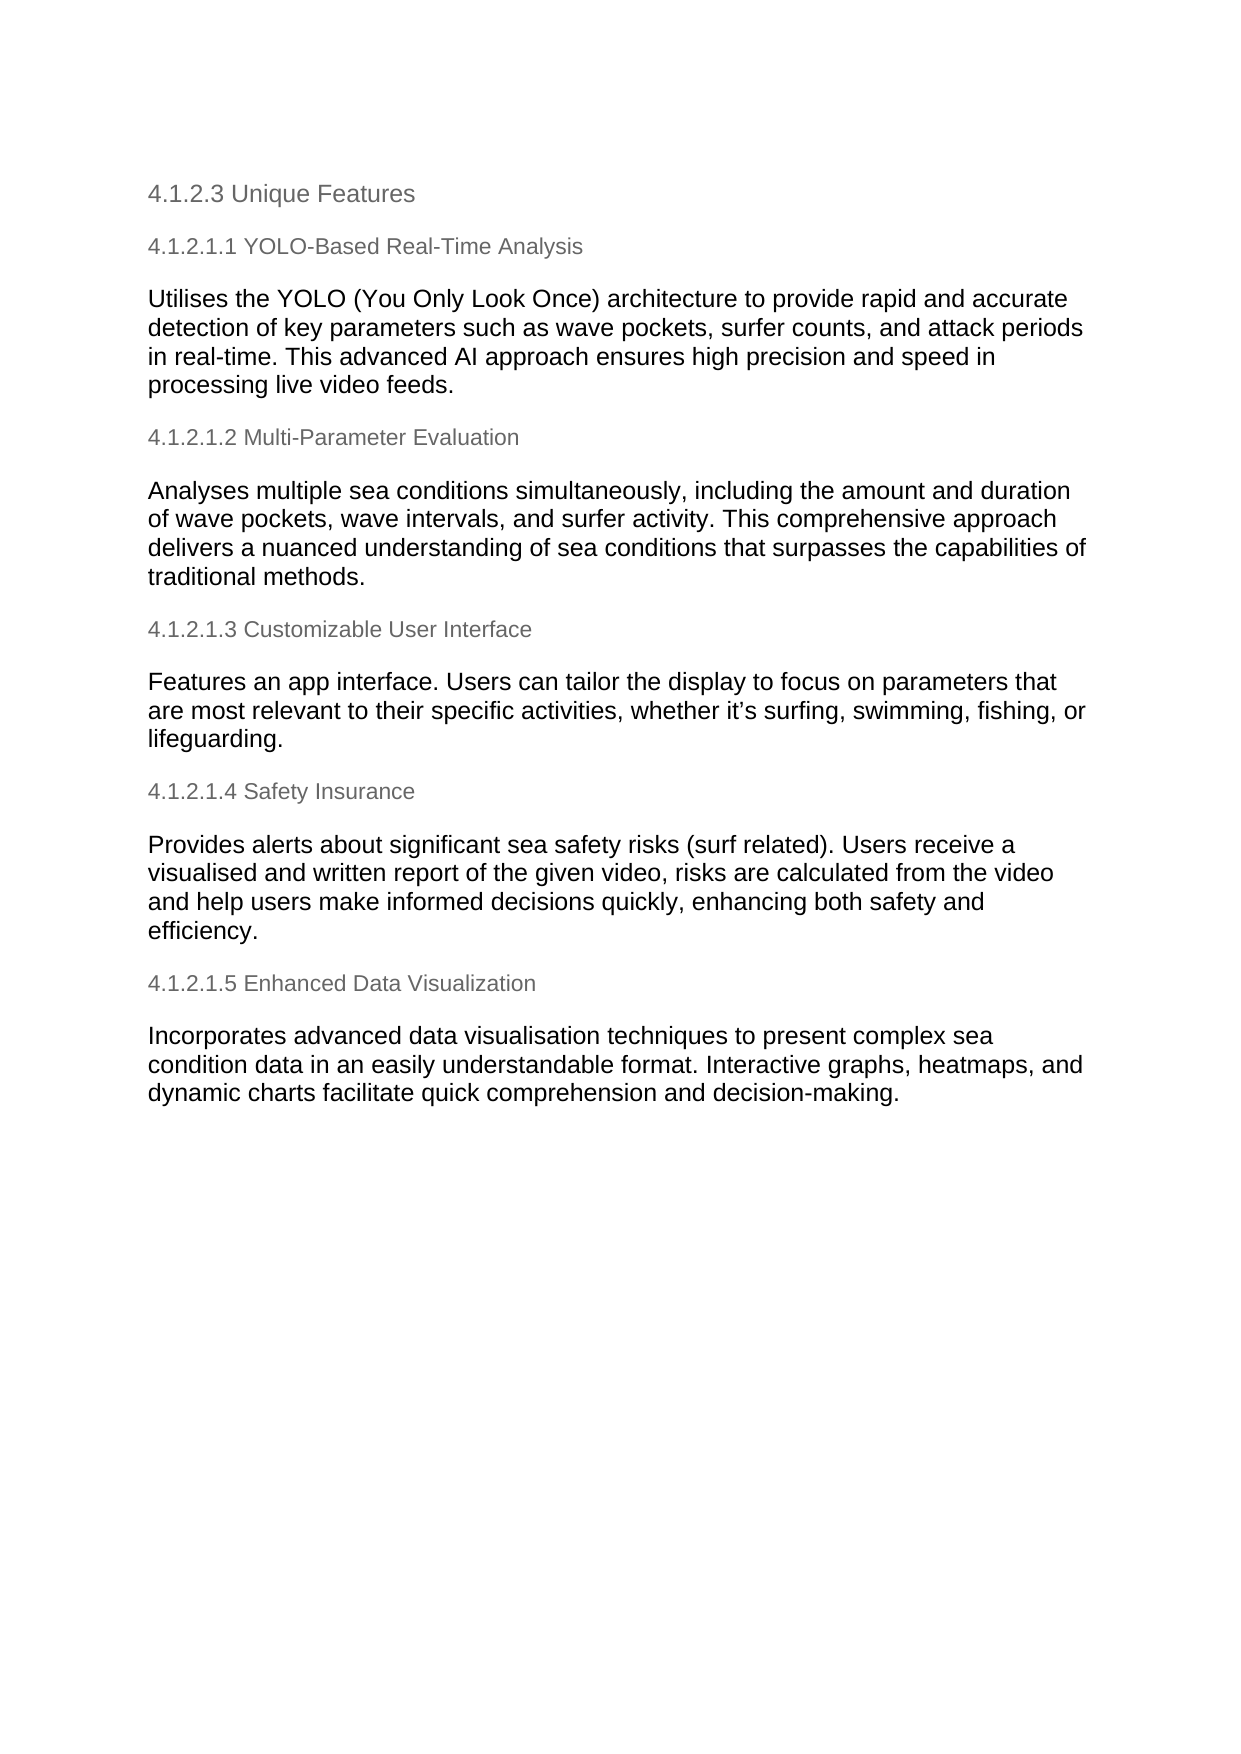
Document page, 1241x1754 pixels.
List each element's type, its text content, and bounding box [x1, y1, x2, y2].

subtitle 4.1.2.1.5 Enhanced Data Visualization [148, 969, 1090, 996]
subtitle 4.1.2.1.4 Safety Insurance [148, 778, 1090, 804]
text Incorporates advanced data visualisation techniques to present complex sea condition data in an easily understandable format. Interactive graphs, heatmaps, and dynamic charts facilitate quick comprehension and decision-making. [148, 1021, 1090, 1107]
text Utilises the YOLO (You Only Look Once) architecture to provide rapid and accurate detection of key parameters such as wave pockets, surfer counts, and attack periods in real-time. This advanced AI approach ensures high precision and speed in processing live video feeds. [148, 284, 1090, 399]
text Analyses multiple sea conditions simultaneously, including the amount and duration of wave pockets, wave intervals, and surfer activity. This comprehensive approach delivers a nuanced understanding of sea conditions that surpasses the capabilities of traditional methods. [148, 476, 1090, 591]
subtitle 4.1.2.1.1 YOLO-Based Real-Time Analysis [148, 233, 1090, 259]
subtitle 4.1.2.1.3 Customizable User Interface [148, 616, 1090, 642]
subtitle 4.1.2.3 Unique Features [148, 179, 1090, 208]
text Provides alerts about significant sea safety risks (surf related). Users receive a visualised and written report of the given video, risks are calculated from the video and help users make informed decisions quickly, enhancing both safety and efficiency. [148, 829, 1090, 944]
text Features an app interface. Users can tailor the display to focus on parameters that are most relevant to their specific activities, whether it’s surfing, swimming, fishing, or lifeguarding. [148, 667, 1090, 753]
subtitle 4.1.2.1.2 Multi-Parameter Evaluation [148, 424, 1090, 451]
